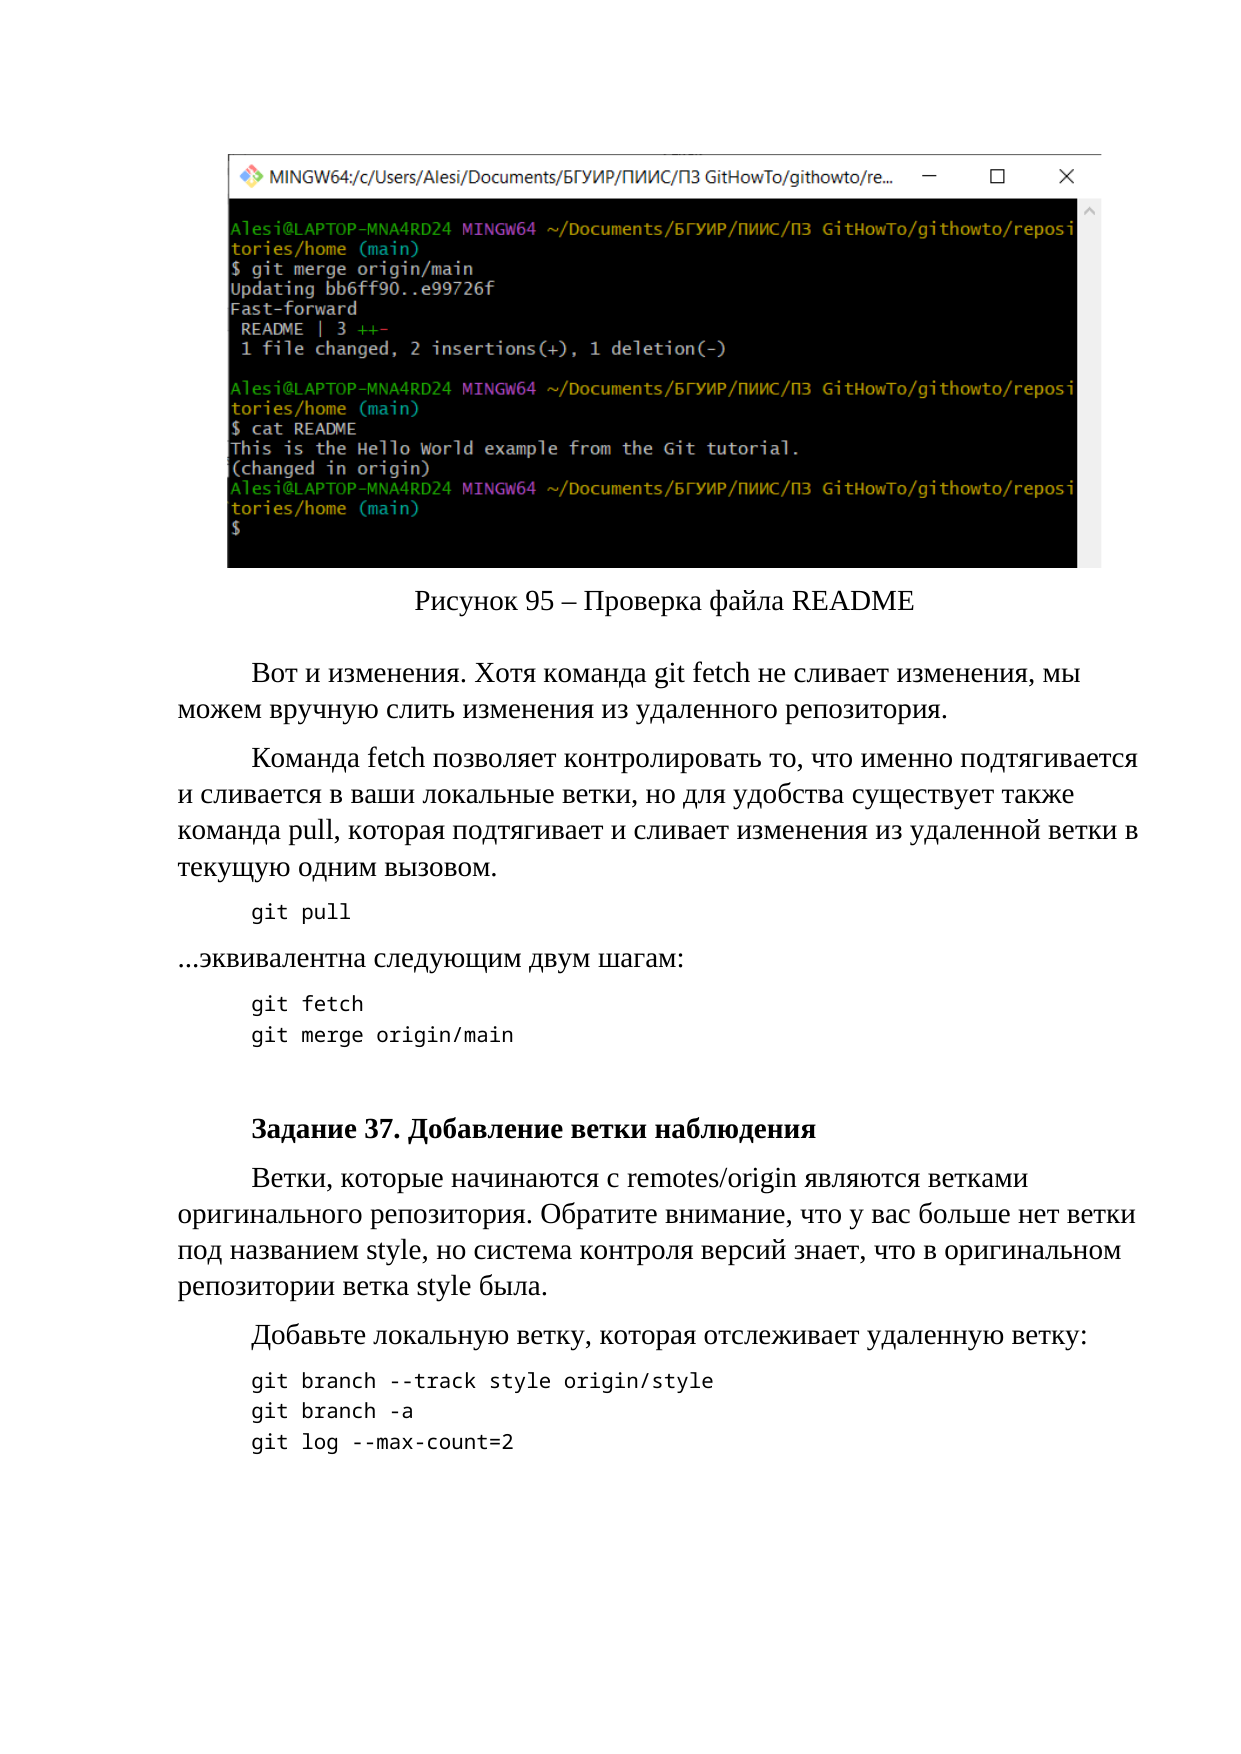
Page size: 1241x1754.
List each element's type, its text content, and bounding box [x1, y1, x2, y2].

text git branch -a [177, 1396, 1152, 1425]
text Рисунок 95 – Проверка файла README [177, 583, 1152, 617]
picture [227, 154, 1102, 568]
text git merge origin/main [177, 1020, 1152, 1048]
text ...эквивалентна следующим двум шагам: [177, 940, 1152, 974]
text git log --max-count=2 [177, 1427, 1152, 1456]
text git pull [177, 897, 1152, 926]
text git branch --track style origin/style [177, 1366, 1152, 1394]
text Вот и изменения. Хотя команда git fetch не сливает изменения, мы можем вручную слить изменения из удаленного репозитория. [177, 655, 1152, 725]
text Добавьте локальную ветку, которая отслеживает удаленную ветку: [177, 1317, 1152, 1351]
text Ветки, которые начинаются с remotes/origin являются ветками оригинального репозитория. Обратите внимание, что у вас больше нет ветки под названием style, но система контроля версий знает, что в оригинальном репозитории ветка style была. [177, 1160, 1152, 1302]
text Команда fetch позволяет контролировать то, что именно подтягивается и сливается в ваши локальные ветки, но для удобства существует также команда pull, которая подтягивает и сливает изменения из удаленной ветки в текущую одним вызовом. [177, 740, 1152, 882]
text Задание 37. Добавление ветки наблюдения [177, 1111, 1152, 1145]
text git fetch [177, 989, 1152, 1017]
